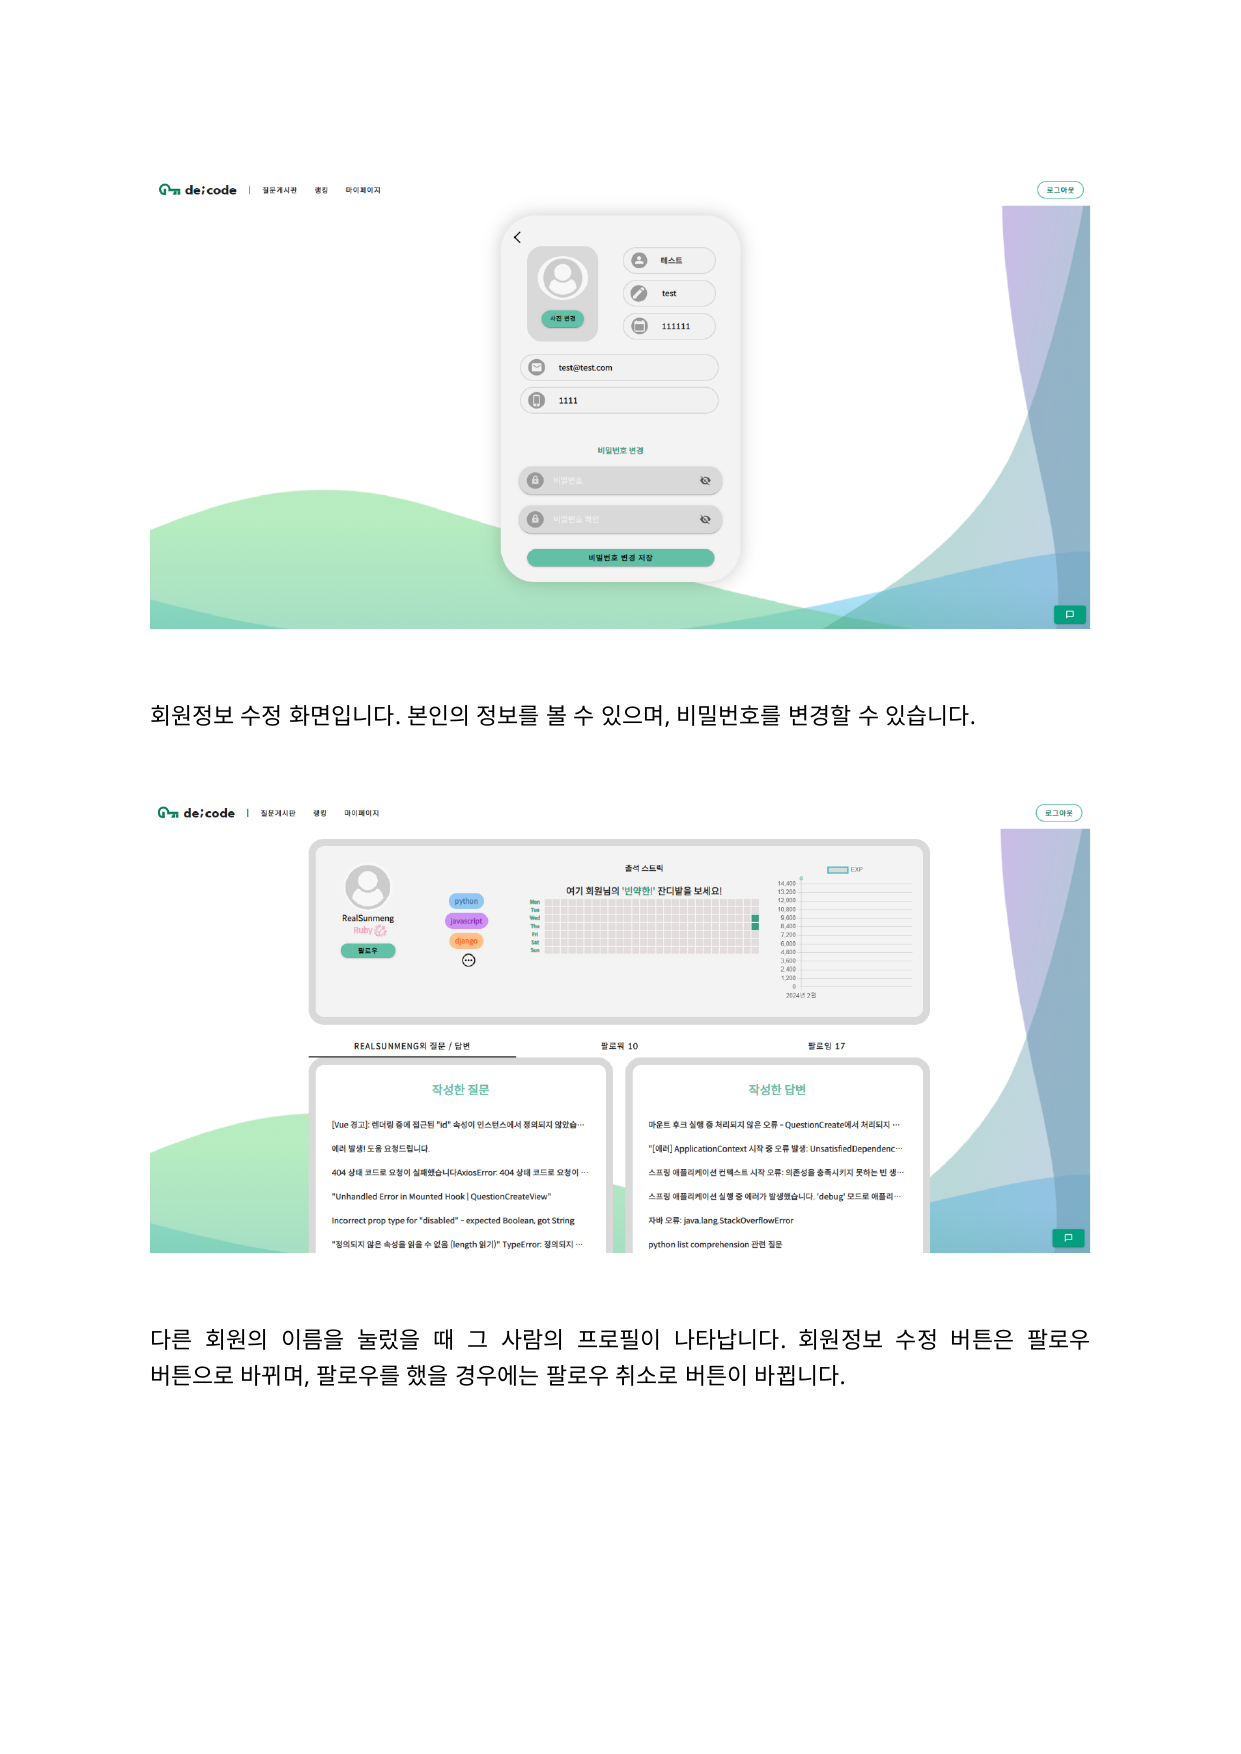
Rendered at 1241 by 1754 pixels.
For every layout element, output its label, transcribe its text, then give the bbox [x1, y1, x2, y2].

text 다른 회원의 이름을 눌렀을 때 그 사람의 프로필이 나타납니다. 회원정보 수정 버튼은 팔로우 버튼으로 바뀌며, 팔로우를 했을 경우에는 팔로우 취소로 버튼이 바뀝니다. [150, 1322, 1090, 1391]
picture [150, 177, 1091, 629]
text 회원정보 수정 화면입니다. 본인의 정보를 볼 수 있으며, 비밀번호를 변경할 수 있습니다. [150, 698, 1090, 731]
picture [150, 800, 1091, 1253]
